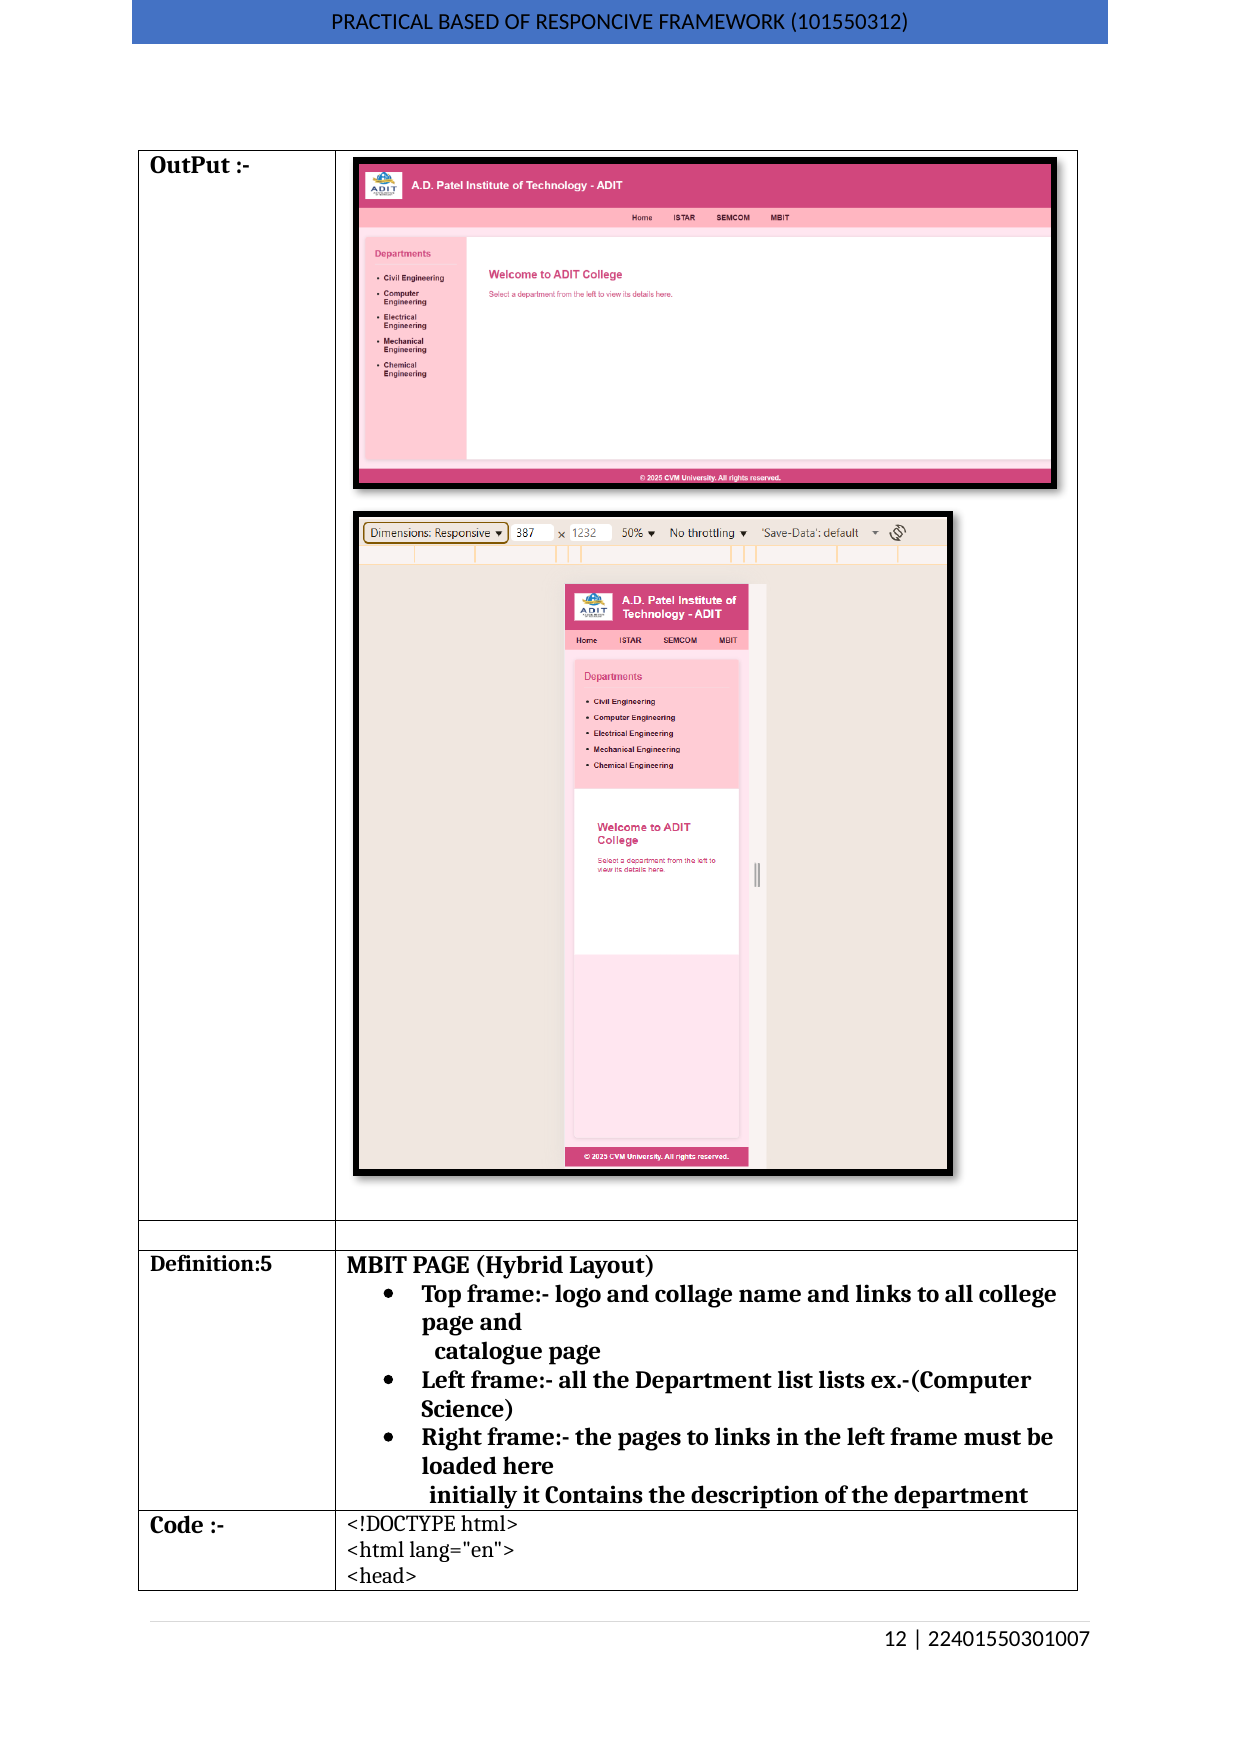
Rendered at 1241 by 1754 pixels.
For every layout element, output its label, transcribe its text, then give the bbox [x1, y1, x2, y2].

table_cell Definition:5 [139, 1251, 335, 1509]
table_cell [336, 1221, 1077, 1250]
picture [359, 164, 1051, 483]
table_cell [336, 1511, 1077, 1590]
picture [359, 517, 947, 1169]
table_cell Code :- [139, 1511, 335, 1590]
table_cell OutPut :- [139, 151, 335, 1220]
table_cell MBIT PAGE (Hybrid Layout) Top frame:- logo and collage name and links to all college page and catalogue page Left frame:- all the Department list lists ex.-(Computer Science) Right frame:- the pages to links in the left frame must be loaded here initially it Contains the description of the department [336, 1251, 1077, 1509]
table_cell [139, 1221, 335, 1250]
table_cell [336, 151, 1077, 1220]
